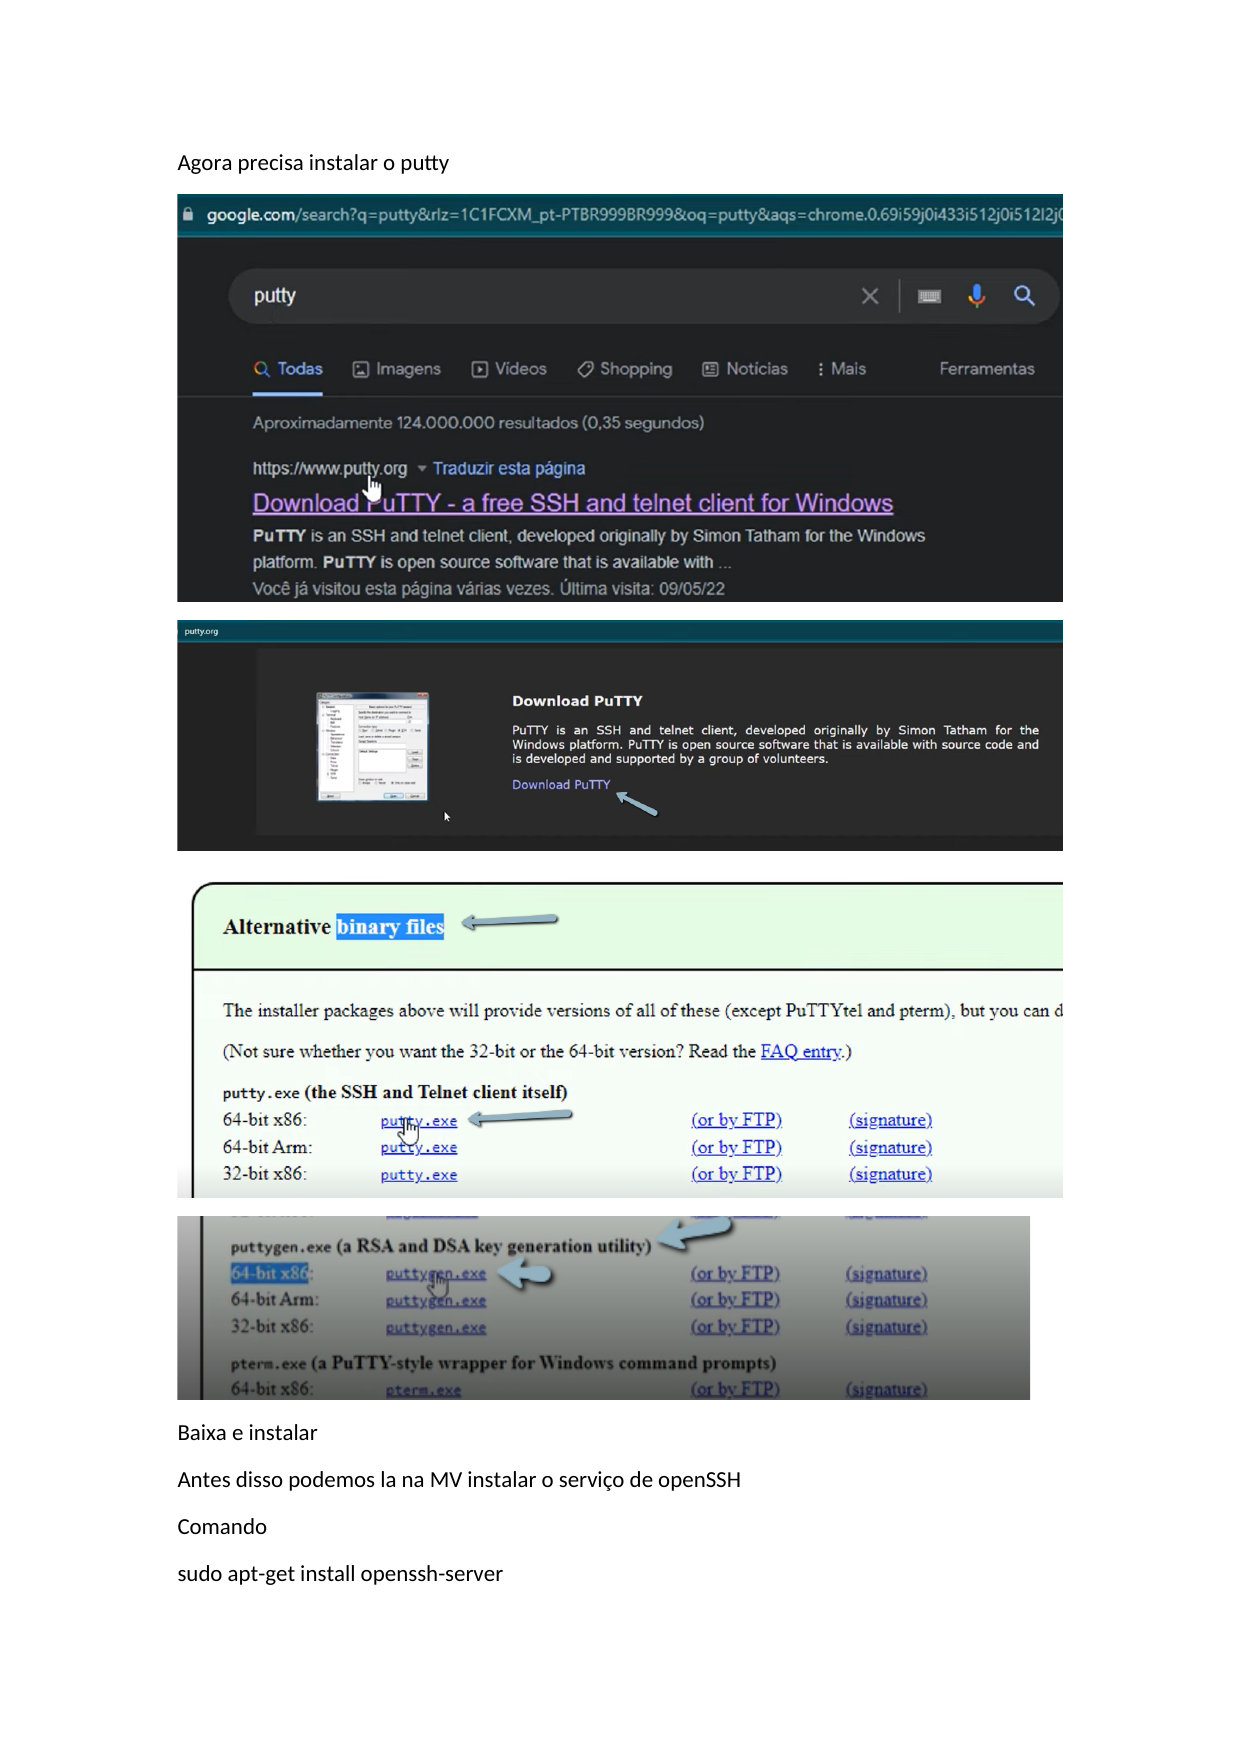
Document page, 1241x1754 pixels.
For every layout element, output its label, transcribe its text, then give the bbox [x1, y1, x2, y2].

text sudo apt-get install openssh-server [177, 1559, 1063, 1587]
text Agora precisa instalar o putty [177, 148, 1063, 176]
picture [182, 624, 1063, 637]
picture [177, 199, 471, 229]
picture [177, 868, 1063, 1198]
text Baixa e instalar [177, 1418, 1063, 1446]
text Comando [177, 1512, 1063, 1540]
text Antes disso podemos la na MV instalar o serviço de openSSH [177, 1465, 1063, 1493]
picture [177, 231, 1063, 602]
picture [177, 1216, 1031, 1400]
picture [470, 198, 1063, 228]
picture [177, 639, 1063, 851]
